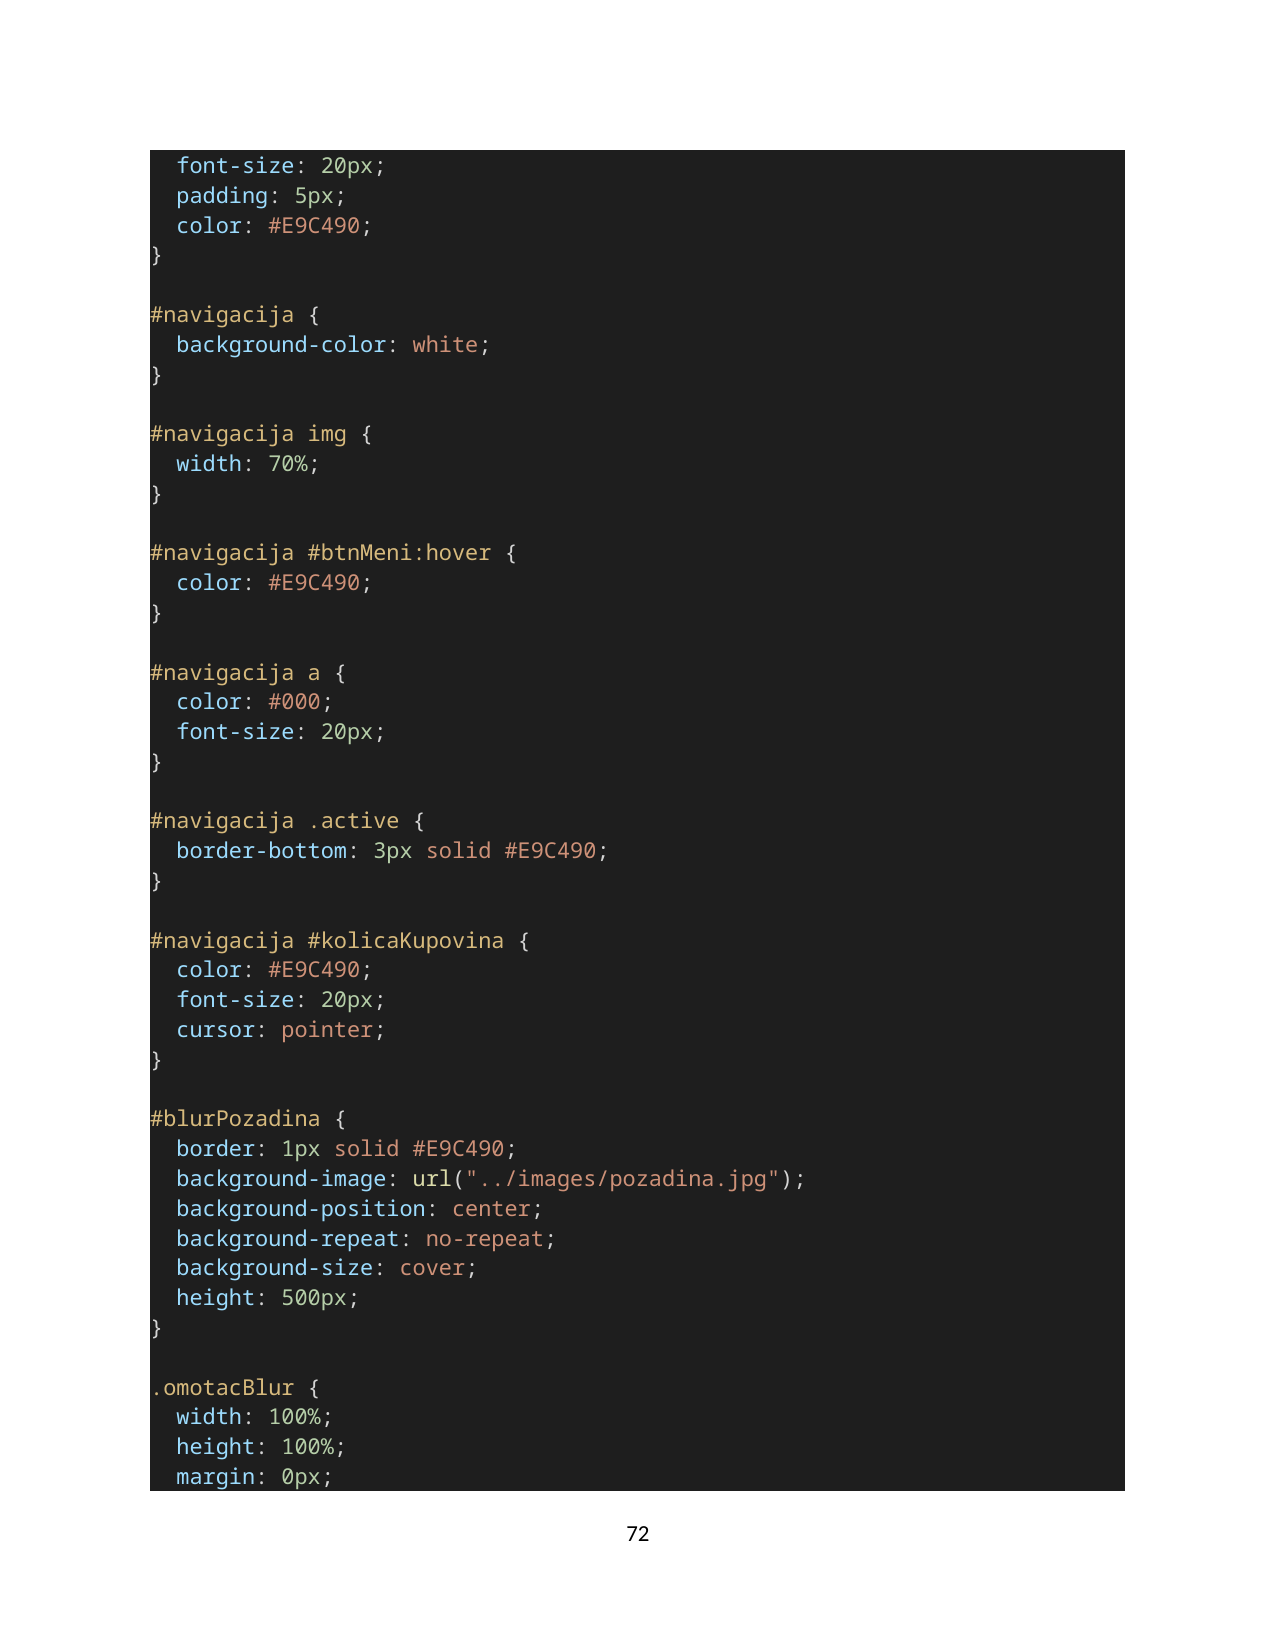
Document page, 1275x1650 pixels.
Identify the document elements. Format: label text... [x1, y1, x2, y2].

text background-repeat: no-repeat; [150, 1222, 1125, 1252]
text } [150, 1312, 1125, 1342]
text color: #000; [150, 686, 1125, 716]
text cursor: pointer; [150, 1014, 1125, 1044]
text #navigacija #kolicaKupovina { [150, 924, 1125, 954]
text } [150, 1044, 1125, 1073]
text #navigacija a { [150, 656, 1125, 686]
text font-size: 20px; [150, 716, 1125, 746]
text color: #E9C490; [150, 209, 1125, 239]
text } [150, 746, 1125, 776]
text #navigacija #btnMeni:hover { [150, 537, 1125, 567]
text width: 70%; [150, 448, 1125, 478]
text .omotacBlur { [150, 1371, 1125, 1401]
text background-size: cover; [150, 1252, 1125, 1282]
text background-color: white; [150, 329, 1125, 358]
text #blurPozadina { [150, 1103, 1125, 1133]
text border: 1px solid #E9C490; [150, 1133, 1125, 1163]
text background-position: center; [150, 1193, 1125, 1222]
text height: 500px; [150, 1282, 1125, 1312]
text font-size: 20px; [150, 984, 1125, 1014]
text height: 100%; [150, 1431, 1125, 1461]
text #navigacija img { [150, 418, 1125, 448]
text color: #E9C490; [150, 954, 1125, 984]
text font-size: 20px; [150, 150, 1125, 180]
text border-bottom: 3px solid #E9C490; [150, 835, 1125, 865]
text color: #E9C490; [150, 567, 1125, 597]
text margin: 0px; [150, 1461, 1125, 1491]
text padding: 5px; [150, 180, 1125, 209]
text } [150, 239, 1125, 269]
text #navigacija { [150, 299, 1125, 329]
text #navigacija .active { [150, 805, 1125, 835]
text } [150, 865, 1125, 895]
text background-image: url("../images/pozadina.jpg"); [150, 1163, 1125, 1193]
text } [150, 478, 1125, 507]
text } [150, 358, 1125, 388]
text width: 100%; [150, 1401, 1125, 1431]
text } [150, 597, 1125, 627]
